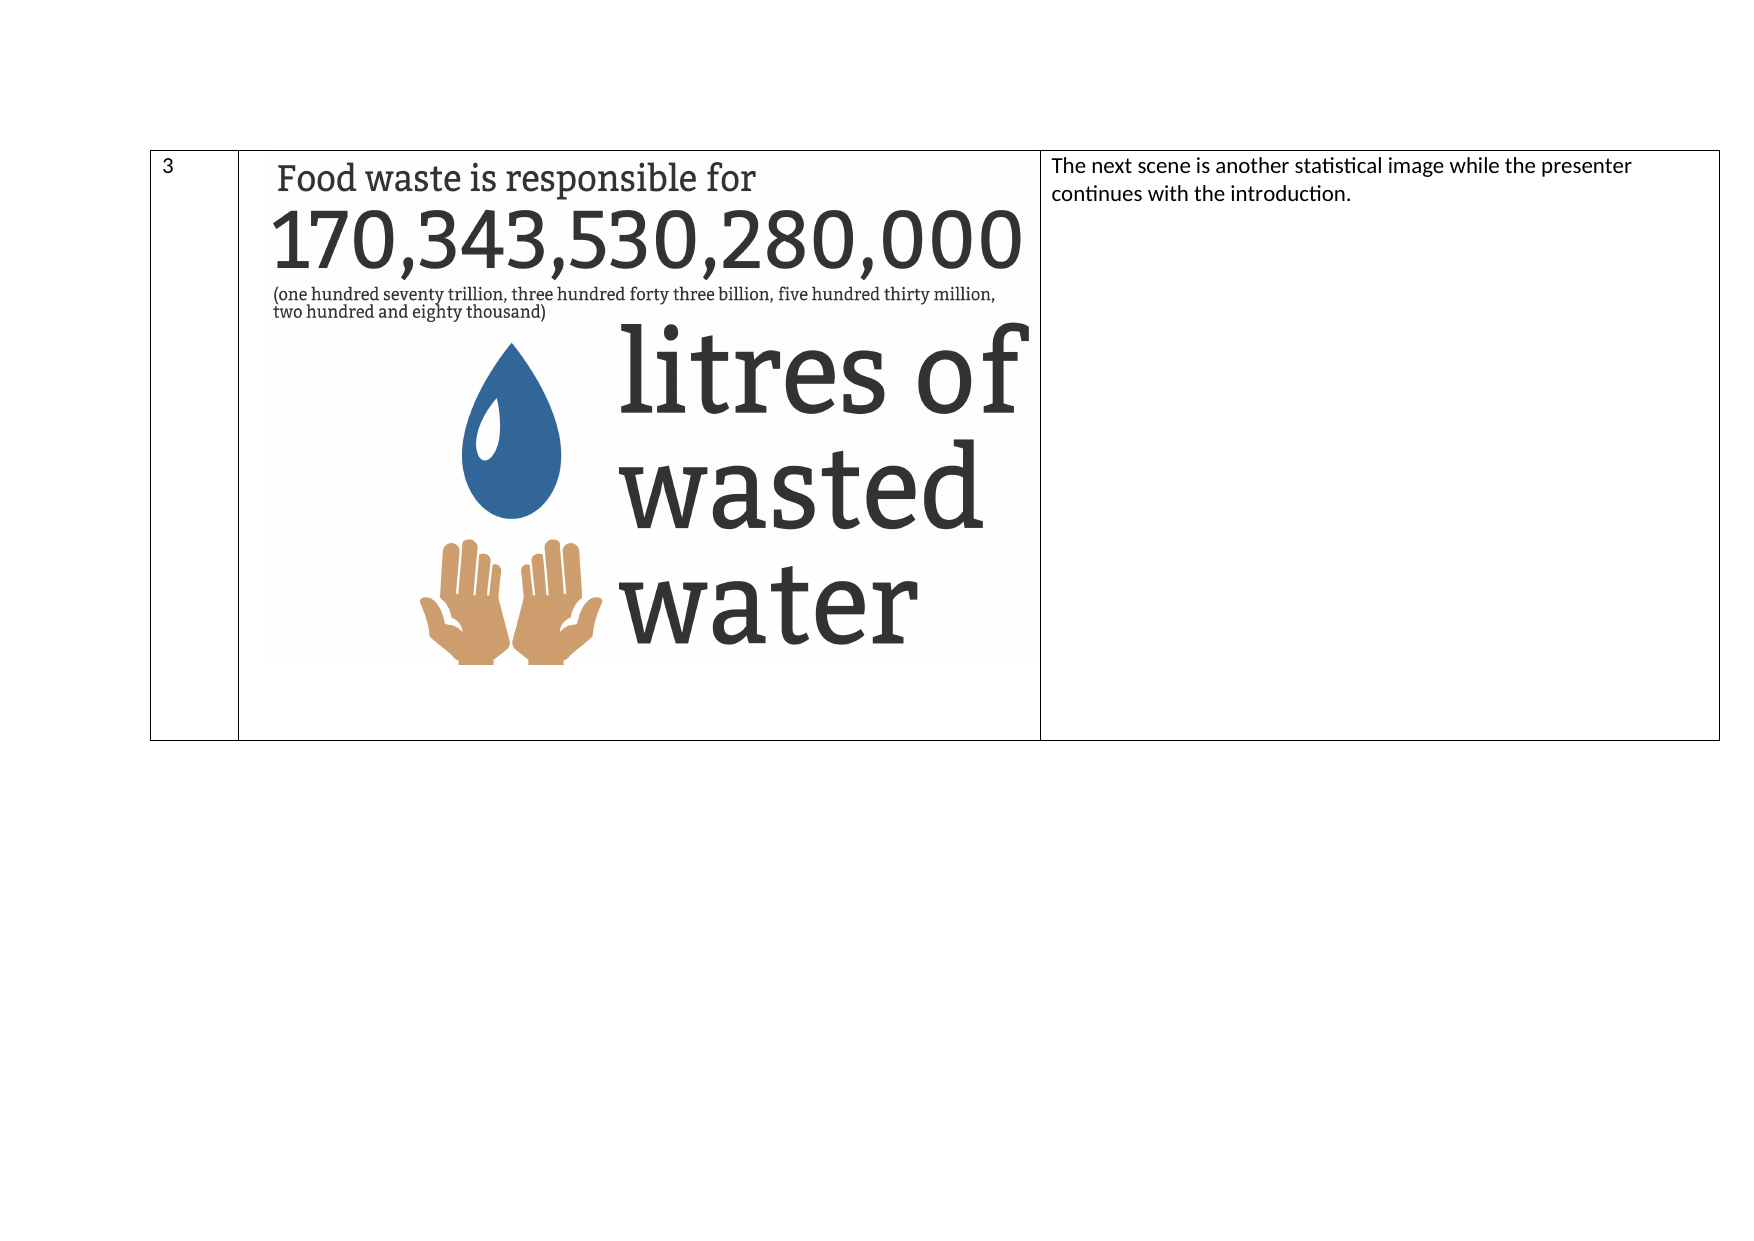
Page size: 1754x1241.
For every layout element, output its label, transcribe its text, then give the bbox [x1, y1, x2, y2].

table_cell The next scene is another statistical image while the presenter continues with the introduction. [1041, 151, 1719, 739]
table_cell 3 [151, 151, 238, 739]
table_cell [239, 151, 1040, 739]
